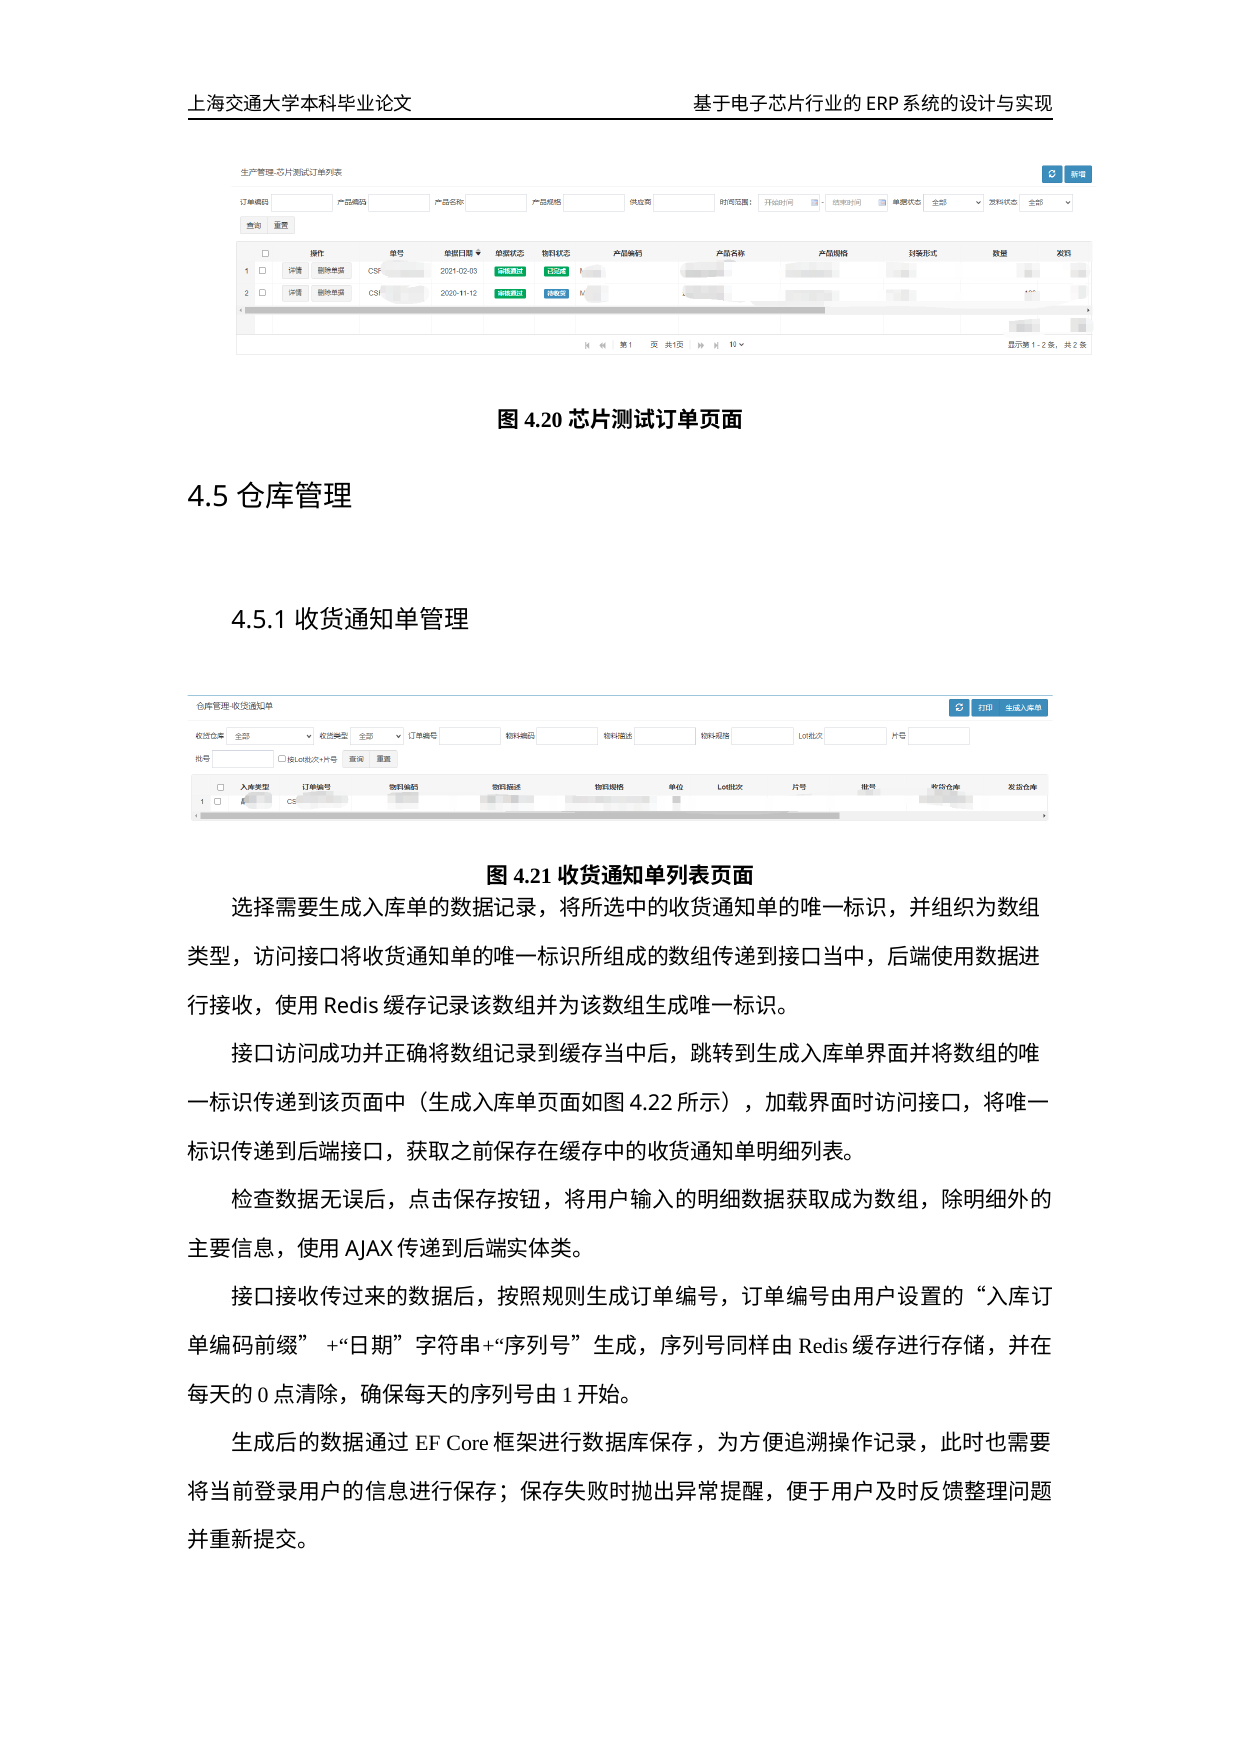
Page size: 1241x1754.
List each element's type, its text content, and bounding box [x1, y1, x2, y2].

subtitle 4.5.1 收货通知单管理 [198, 585, 1042, 650]
text 生成后的数据通过EF Core框架进行数据库保存，为方便追溯操作记录，此时也需要将当前登录用户的信息进行保存；保存失败时抛出异常提醒，便于用户及时反馈整理问题，并重新提交。 [187, 1424, 1053, 1554]
text 选择需要生成入库单的数据记录，将所选中的收货通知单的唯一标识，并组织为数组类型，访问接口将收货通知单的唯一标识所组成的数组传递到接口当中，后端使用数据进行接收，使用Redis缓存记录该数组并为该数组生成唯一标识。 [187, 890, 1053, 1020]
text 接口接收传过来的数据后，按照规则生成订单编号，订单编号由用户设置的“入库订单编码前缀” +“日期”字符串+“序列号”生成，序列号同样由Redis缓存进行存储，并在每天的0点清除，确保每天的序列号由1开始。 [187, 1279, 1053, 1409]
text 接口访问成功并正确将数组记录到缓存当中后，跳转到生成入库单界面并将数组的唯一标识传递到该页面中（生成入库单页面如图4.22所示），加载界面时访问接口，将唯一标识传递到后端接口，获取之前保存在缓存中的收货通知单明细列表。 [187, 1036, 1053, 1166]
picture [231, 162, 1097, 362]
picture [187, 695, 1053, 836]
text 图 4.21 收货通知单列表页面 [187, 857, 1053, 890]
text 图 4.20 芯片测试订单页面 [187, 402, 1053, 434]
subtitle 4.5 仓库管理 [187, 462, 1053, 527]
text 检查数据无误后，点击保存按钮，将用户输入的明细数据获取成为数组，除明细外的主要信息，使用AJAX传递到后端实体类。 [187, 1182, 1053, 1263]
